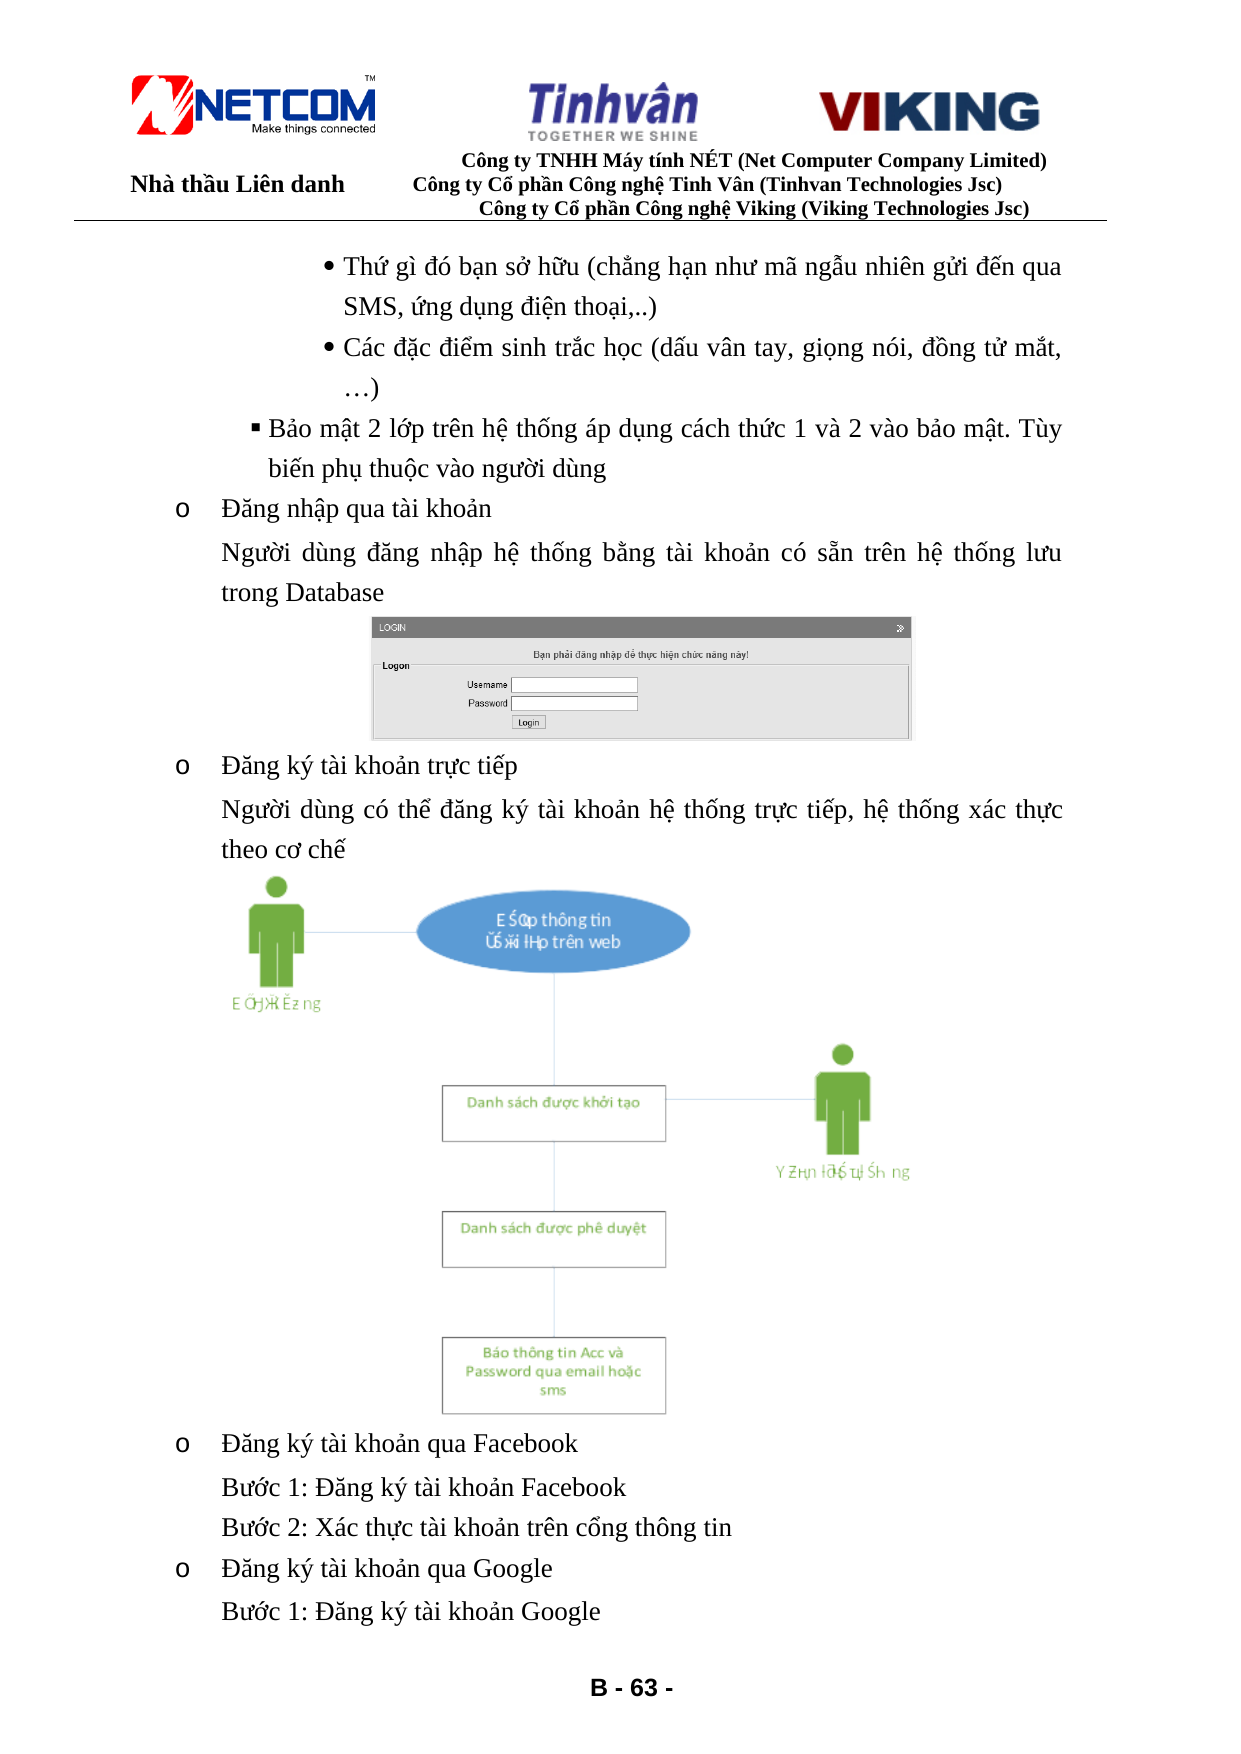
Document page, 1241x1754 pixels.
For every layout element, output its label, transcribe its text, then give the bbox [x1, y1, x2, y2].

list Đăng nhập qua tài khoản [174, 493, 1063, 526]
list Đăng ký tài khoản trực tiếp [174, 749, 1063, 783]
text Người dùng có thể đăng ký tài khoản hệ thống trực tiếp, hệ thống xác thực theo cơ chế [221, 793, 1063, 864]
picture [528, 82, 698, 141]
text Bước 1: Đăng ký tài khoản Facebook [221, 1471, 1063, 1502]
list Các đặc điểm sinh trắc học (dấu vân tay, giọng nói, đồng tử mắt,…) [324, 331, 1063, 402]
list Đăng ký tài khoản qua Facebook [174, 1427, 1063, 1461]
picture [131, 75, 375, 135]
picture [818, 82, 1041, 144]
list Thứ gì đó bạn sở hữu (chẳng hạn như mã ngẫu nhiên gửi đến qua SMS, ứng dụng điện thoại,..) [324, 250, 1063, 321]
list Bảo mật 2 lớp trên hệ thống áp dụng cách thức 1 và 2 vào bảo mật. Tùy biến phụ thuộc vào người dùng [249, 412, 1063, 483]
list Đăng ký tài khoản qua Google [174, 1552, 1063, 1585]
text Bước 1: Đăng ký tài khoản Google [221, 1595, 1063, 1626]
text Người dùng đăng nhập hệ thống bằng tài khoản có sẵn trên hệ thống lưu trong Database [221, 536, 1063, 608]
text Bước 2: Xác thực tài khoản trên cổng thông tin [221, 1511, 1063, 1542]
